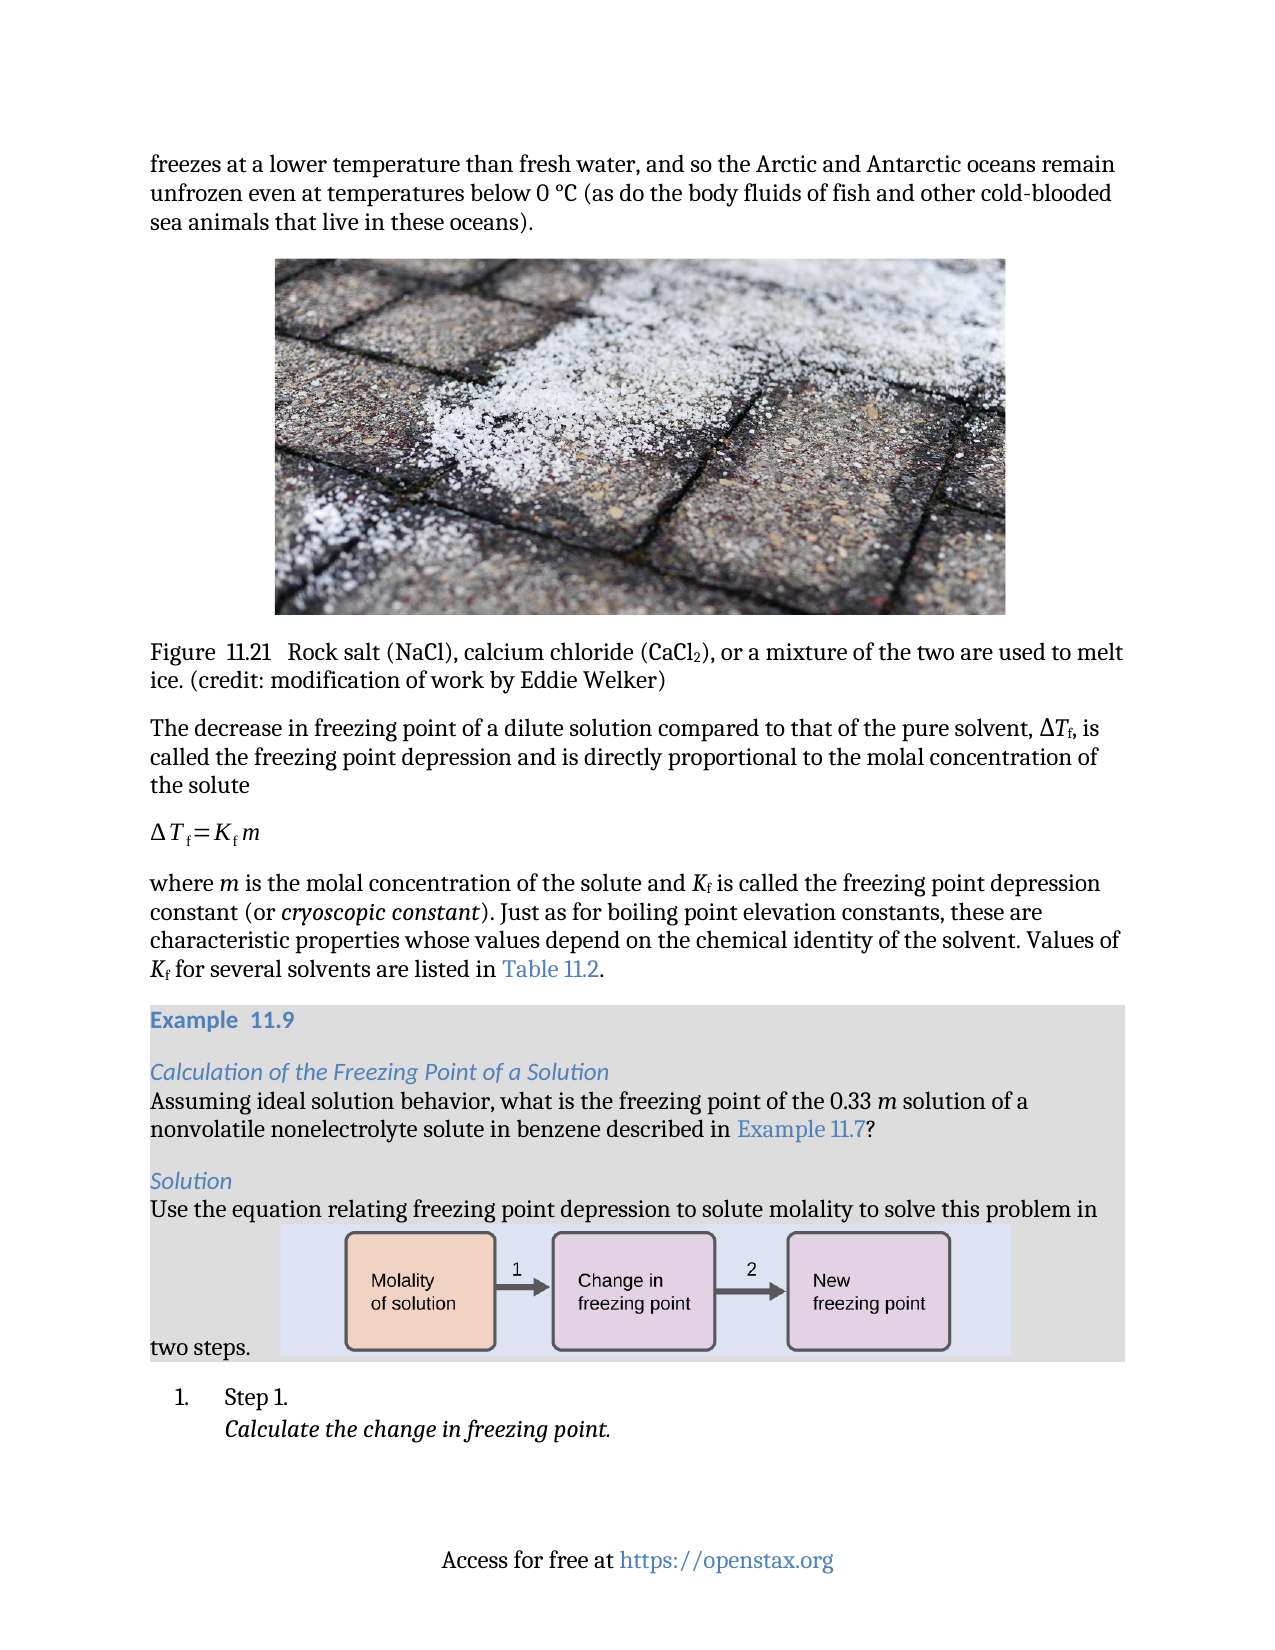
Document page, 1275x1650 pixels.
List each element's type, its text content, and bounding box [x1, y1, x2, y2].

subtitle Solution [150, 1165, 1125, 1195]
list Step 1. [175, 1382, 1125, 1411]
text Use the equation relating freezing point depression to solute molality to solve this problem in two steps. [150, 1195, 1125, 1362]
subtitle Example 11.9 [150, 1005, 1125, 1035]
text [150, 150, 1125, 236]
subtitle Calculation of the Freezing Point of a Solution [150, 1056, 1125, 1087]
text Assuming ideal solution behavior, what is the freezing point of the 0.33 m solution of a nonvolatile nonelectrolyte solute in benzene described in Example 11.7? [150, 1087, 1125, 1144]
text The decrease in freezing point of a dilute solution compared to that of the pure solvent, ΔTf, is called the freezing point depression and is directly proportional to the molal concentration of the solute [150, 714, 1125, 800]
table_header [225, 255, 1050, 619]
text where m is the molal concentration of the solute and Kf is called the freezing point depression constant (or cryoscopic constant). Just as for boiling point elevation constants, these are characteristic properties whose values depend on the chemical identity of the solvent. Values of Kf for several solvents are listed in Table 11.2. [150, 869, 1125, 984]
text Figure 11.21 Rock salt (NaCl), calcium chloride (CaCl2), or a mixture of the two are used to melt ice. (credit: modification of work by Eddie Welker) [150, 637, 1125, 695]
list Calculate the change in freezing point. [175, 1415, 1125, 1472]
